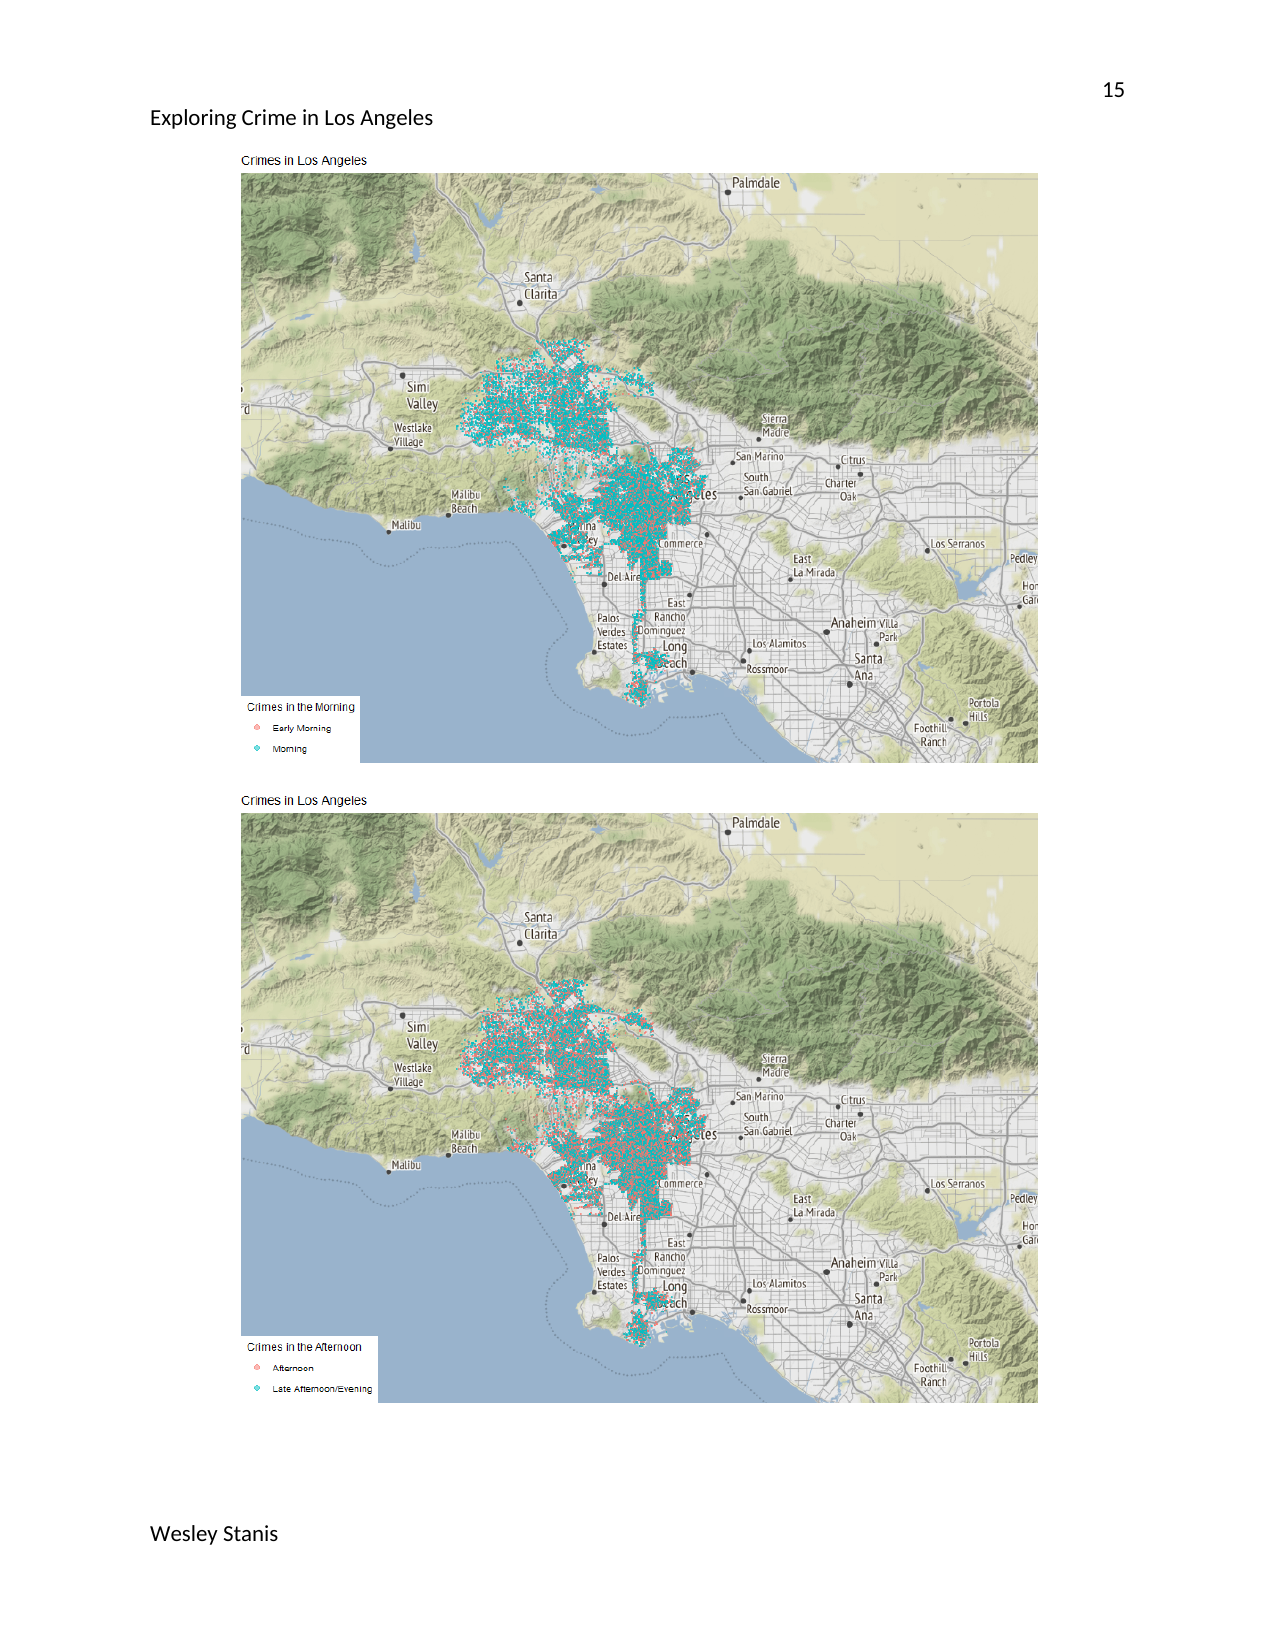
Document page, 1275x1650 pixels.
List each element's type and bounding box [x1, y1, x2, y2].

picture [150, 789, 1125, 1411]
picture [150, 150, 1125, 771]
